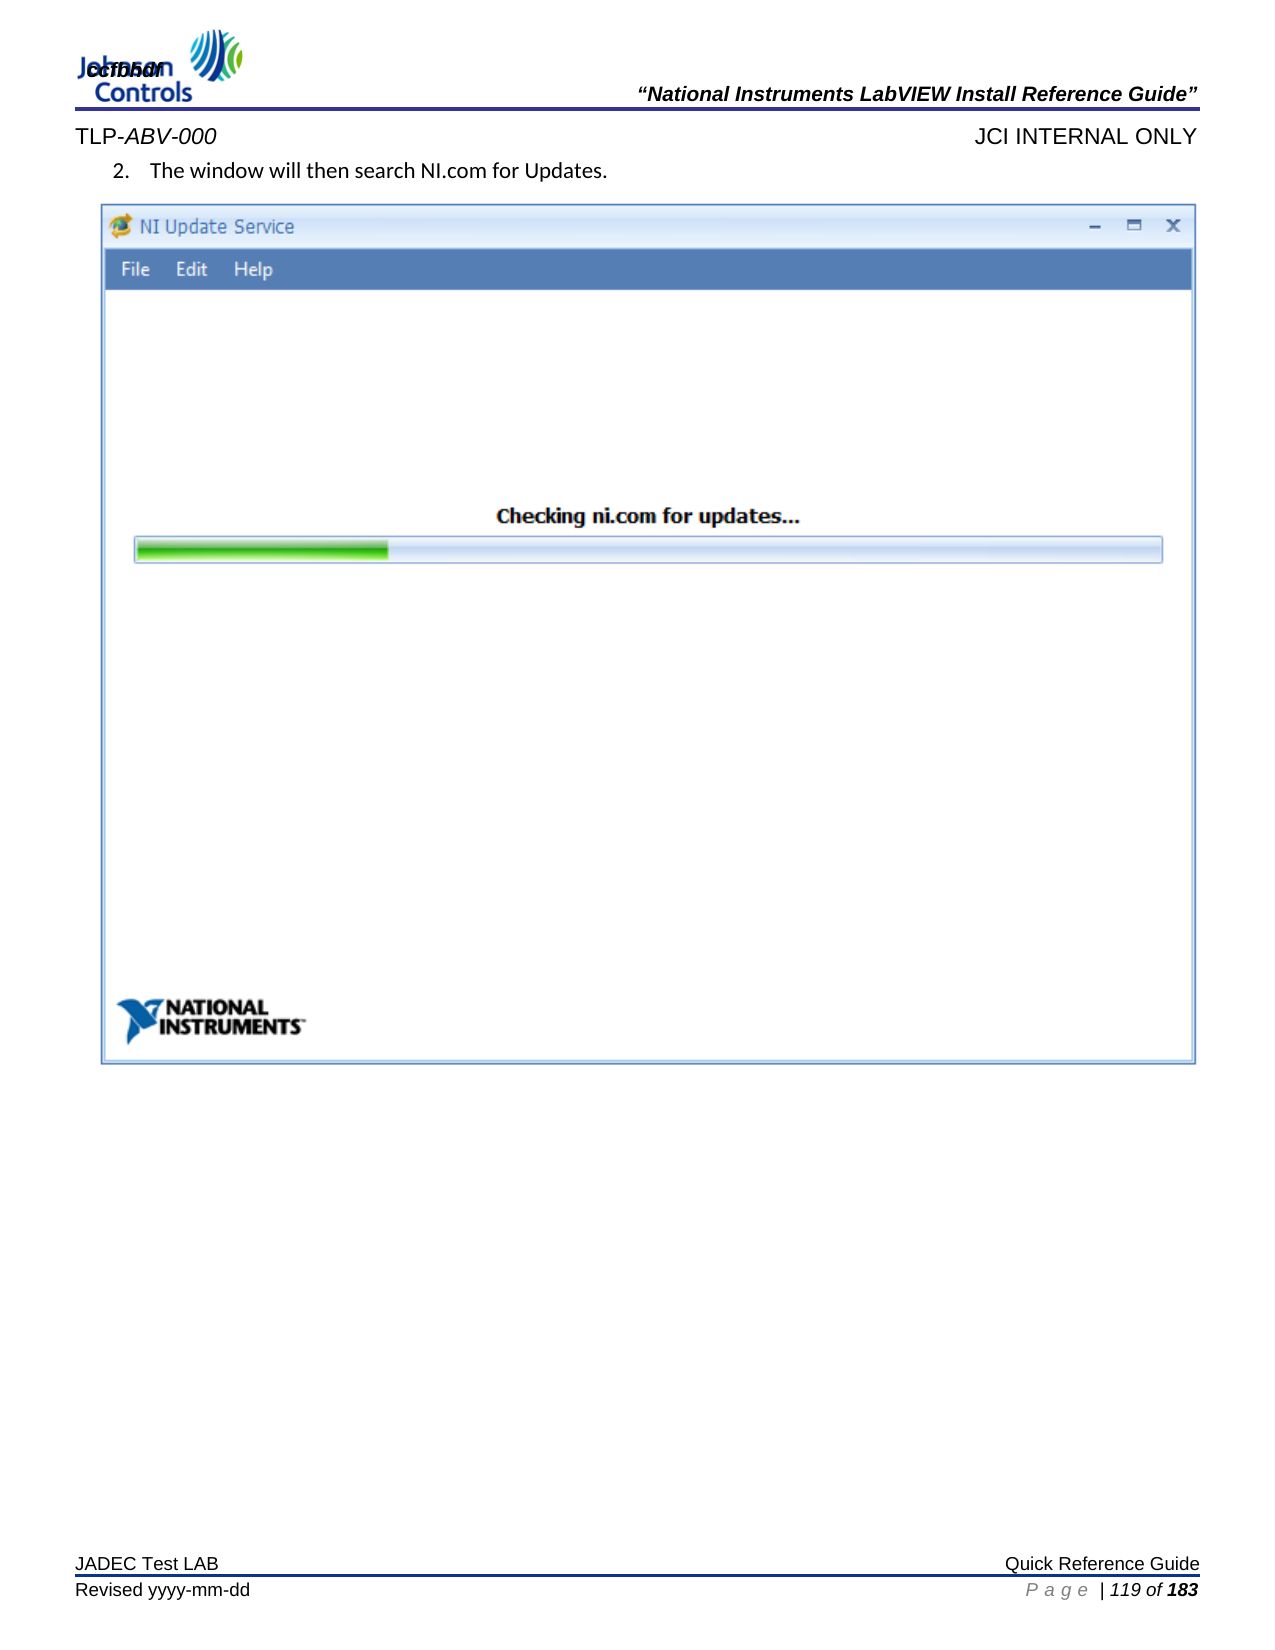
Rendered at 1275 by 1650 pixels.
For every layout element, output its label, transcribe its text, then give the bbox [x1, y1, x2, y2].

picture [98, 201, 1200, 1068]
picture [76, 26, 246, 105]
list The window will then search NI.com for Updates. [112, 156, 1200, 184]
